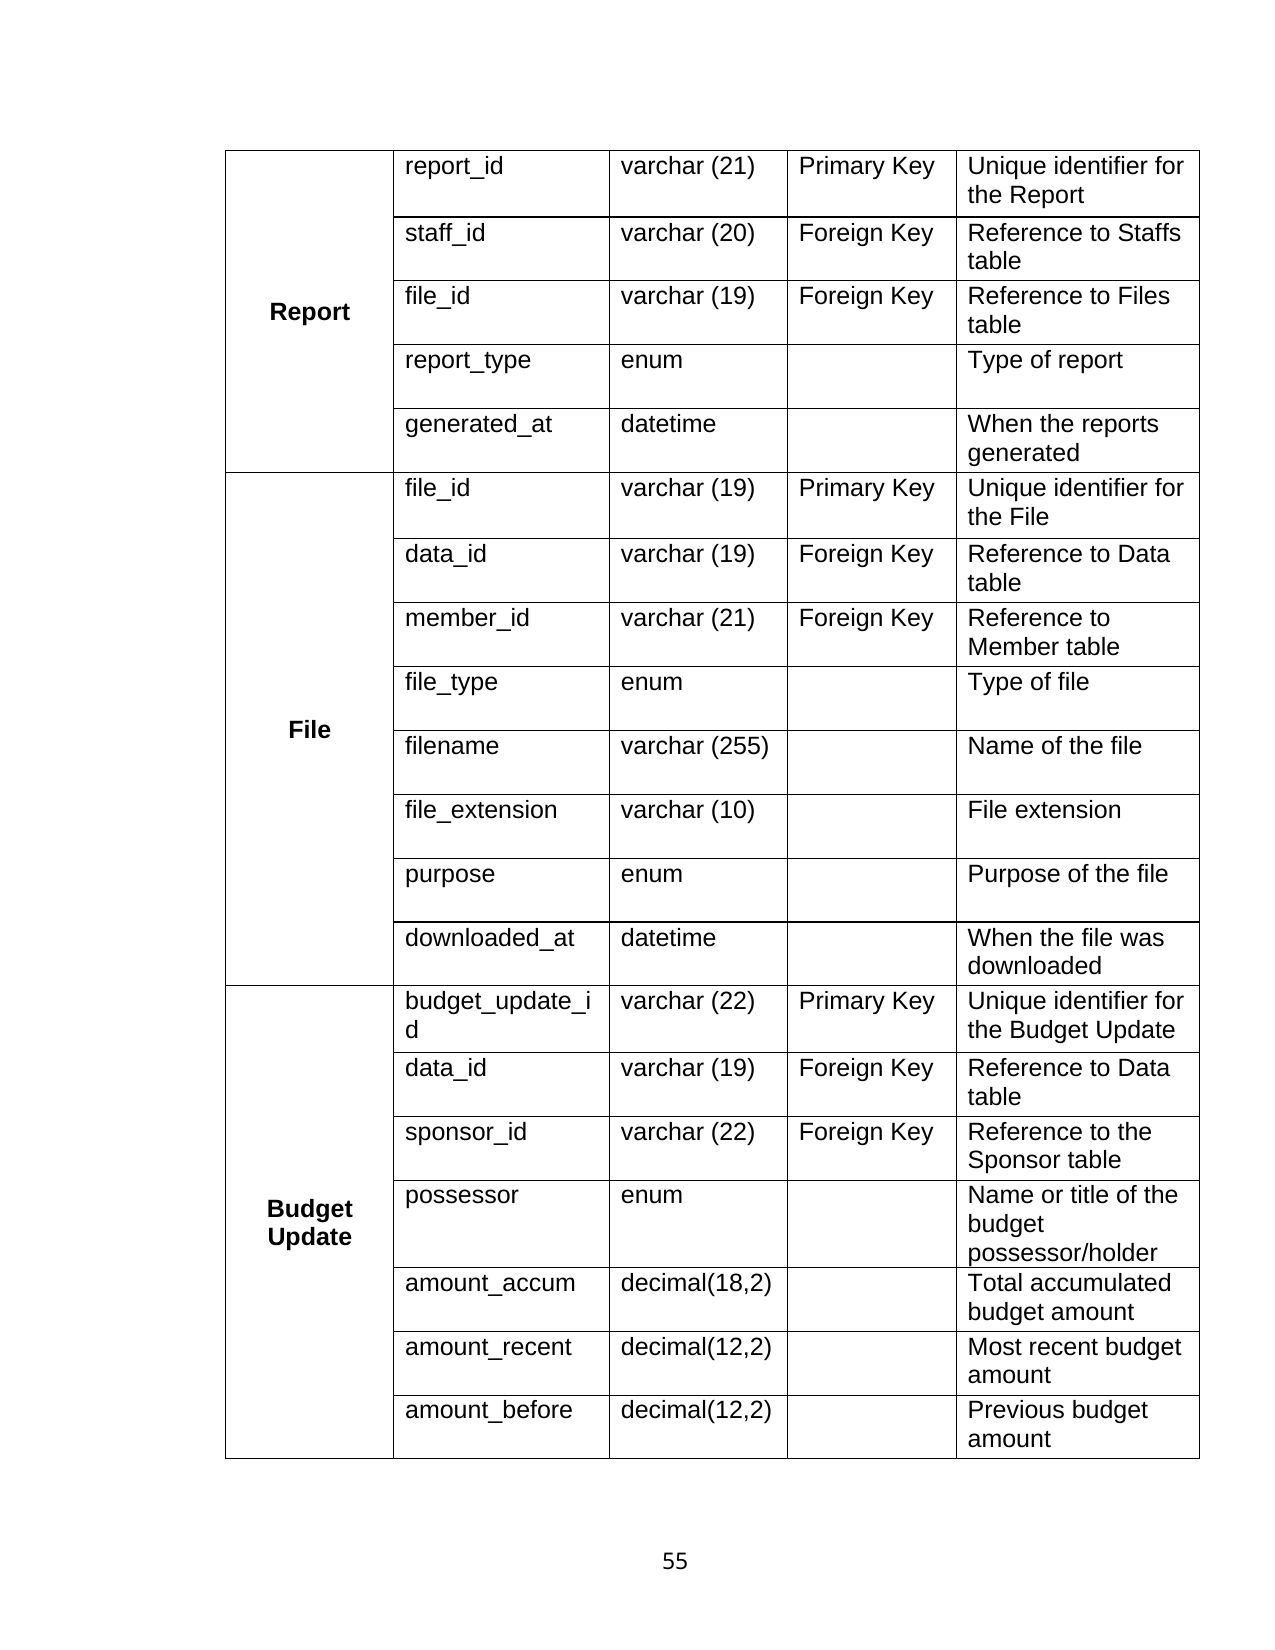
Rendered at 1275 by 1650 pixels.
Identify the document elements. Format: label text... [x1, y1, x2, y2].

table_cell possessor [394, 1181, 609, 1267]
table_cell decimal(18,2) [610, 1268, 787, 1331]
table_cell varchar (19) [610, 539, 787, 602]
table_cell report_type [394, 345, 609, 408]
table_cell Primary Key [788, 151, 956, 216]
table_cell Reference to Member table [957, 603, 1199, 666]
table_cell varchar (22) [610, 986, 787, 1052]
table_cell enum [610, 859, 787, 921]
table_cell [788, 1396, 956, 1458]
table_cell Unique identifier for the Report [957, 151, 1199, 216]
table_cell Report [226, 151, 393, 472]
table_cell Name of the file [957, 731, 1199, 794]
table_cell Primary Key [788, 473, 956, 538]
table_cell member_id [394, 603, 609, 666]
table_cell Primary Key [788, 986, 956, 1052]
table_cell [788, 667, 956, 730]
table_cell varchar (19) [610, 473, 787, 538]
table_cell sponsor_id [394, 1117, 609, 1179]
table_cell amount_recent [394, 1332, 609, 1394]
table_cell generated_at [394, 409, 609, 472]
table_cell datetime [610, 923, 787, 985]
table_cell [788, 1332, 956, 1394]
table_cell Foreign Key [788, 1053, 956, 1116]
table_cell downloaded_at [394, 923, 609, 985]
table_cell purpose [394, 859, 609, 921]
table_cell [788, 923, 956, 985]
table_cell Foreign Key [788, 539, 956, 602]
table_cell Total accumulated budget amount [957, 1268, 1199, 1331]
table_cell varchar (22) [610, 1117, 787, 1179]
table_cell varchar (255) [610, 731, 787, 794]
table_cell When the reports generated [957, 409, 1199, 472]
table_cell file_id [394, 281, 609, 344]
table_cell Foreign Key [788, 1117, 956, 1179]
table_cell datetime [610, 409, 787, 472]
table_cell Unique identifier for the Budget Update [957, 986, 1199, 1052]
table_cell budget_update_id [394, 986, 609, 1052]
table_cell Previous budget amount [957, 1396, 1199, 1458]
table_cell data_id [394, 539, 609, 602]
table_cell [788, 859, 956, 921]
table_cell enum [610, 345, 787, 408]
table_cell file_id [394, 473, 609, 538]
table_cell Most recent budget amount [957, 1332, 1199, 1394]
table_cell Foreign Key [788, 281, 956, 344]
table_cell Type of report [957, 345, 1199, 408]
table_cell file_type [394, 667, 609, 730]
table_cell Reference to Data table [957, 1053, 1199, 1116]
table_cell When the file was downloaded [957, 923, 1199, 985]
table_cell [788, 795, 956, 858]
table_cell varchar (21) [610, 151, 787, 216]
table_cell [788, 1181, 956, 1267]
table_cell varchar (20) [610, 218, 787, 280]
table_cell [788, 1268, 956, 1331]
table_cell staff_id [394, 218, 609, 280]
table_cell enum [610, 667, 787, 730]
table_cell [788, 409, 956, 472]
table_cell Reference to the Sponsor table [957, 1117, 1199, 1179]
table_cell filename [394, 731, 609, 794]
table_cell [788, 731, 956, 794]
table_cell Unique identifier for the File [957, 473, 1199, 538]
table_cell report_id [394, 151, 609, 216]
table_cell decimal(12,2) [610, 1332, 787, 1394]
table_cell amount_before [394, 1396, 609, 1458]
table_cell Reference to Staffs table [957, 218, 1199, 280]
table_cell File [226, 473, 393, 985]
table_cell decimal(12,2) [610, 1396, 787, 1458]
table_cell [788, 345, 956, 408]
table_cell data_id [394, 1053, 609, 1116]
table_cell Type of file [957, 667, 1199, 730]
table_cell Reference to Files table [957, 281, 1199, 344]
table_cell amount_accum [394, 1268, 609, 1331]
table_cell File extension [957, 795, 1199, 858]
table_cell Budget Update [226, 986, 393, 1458]
table_cell Name or title of the budget possessor/holder [957, 1181, 1199, 1267]
table_cell varchar (19) [610, 1053, 787, 1116]
table_cell Reference to Data table [957, 539, 1199, 602]
table_cell Foreign Key [788, 603, 956, 666]
table_cell Foreign Key [788, 218, 956, 280]
table_cell varchar (21) [610, 603, 787, 666]
table_cell enum [610, 1181, 787, 1267]
table_cell file_extension [394, 795, 609, 858]
table_cell Purpose of the file [957, 859, 1199, 921]
table_cell varchar (19) [610, 281, 787, 344]
table_cell varchar (10) [610, 795, 787, 858]
